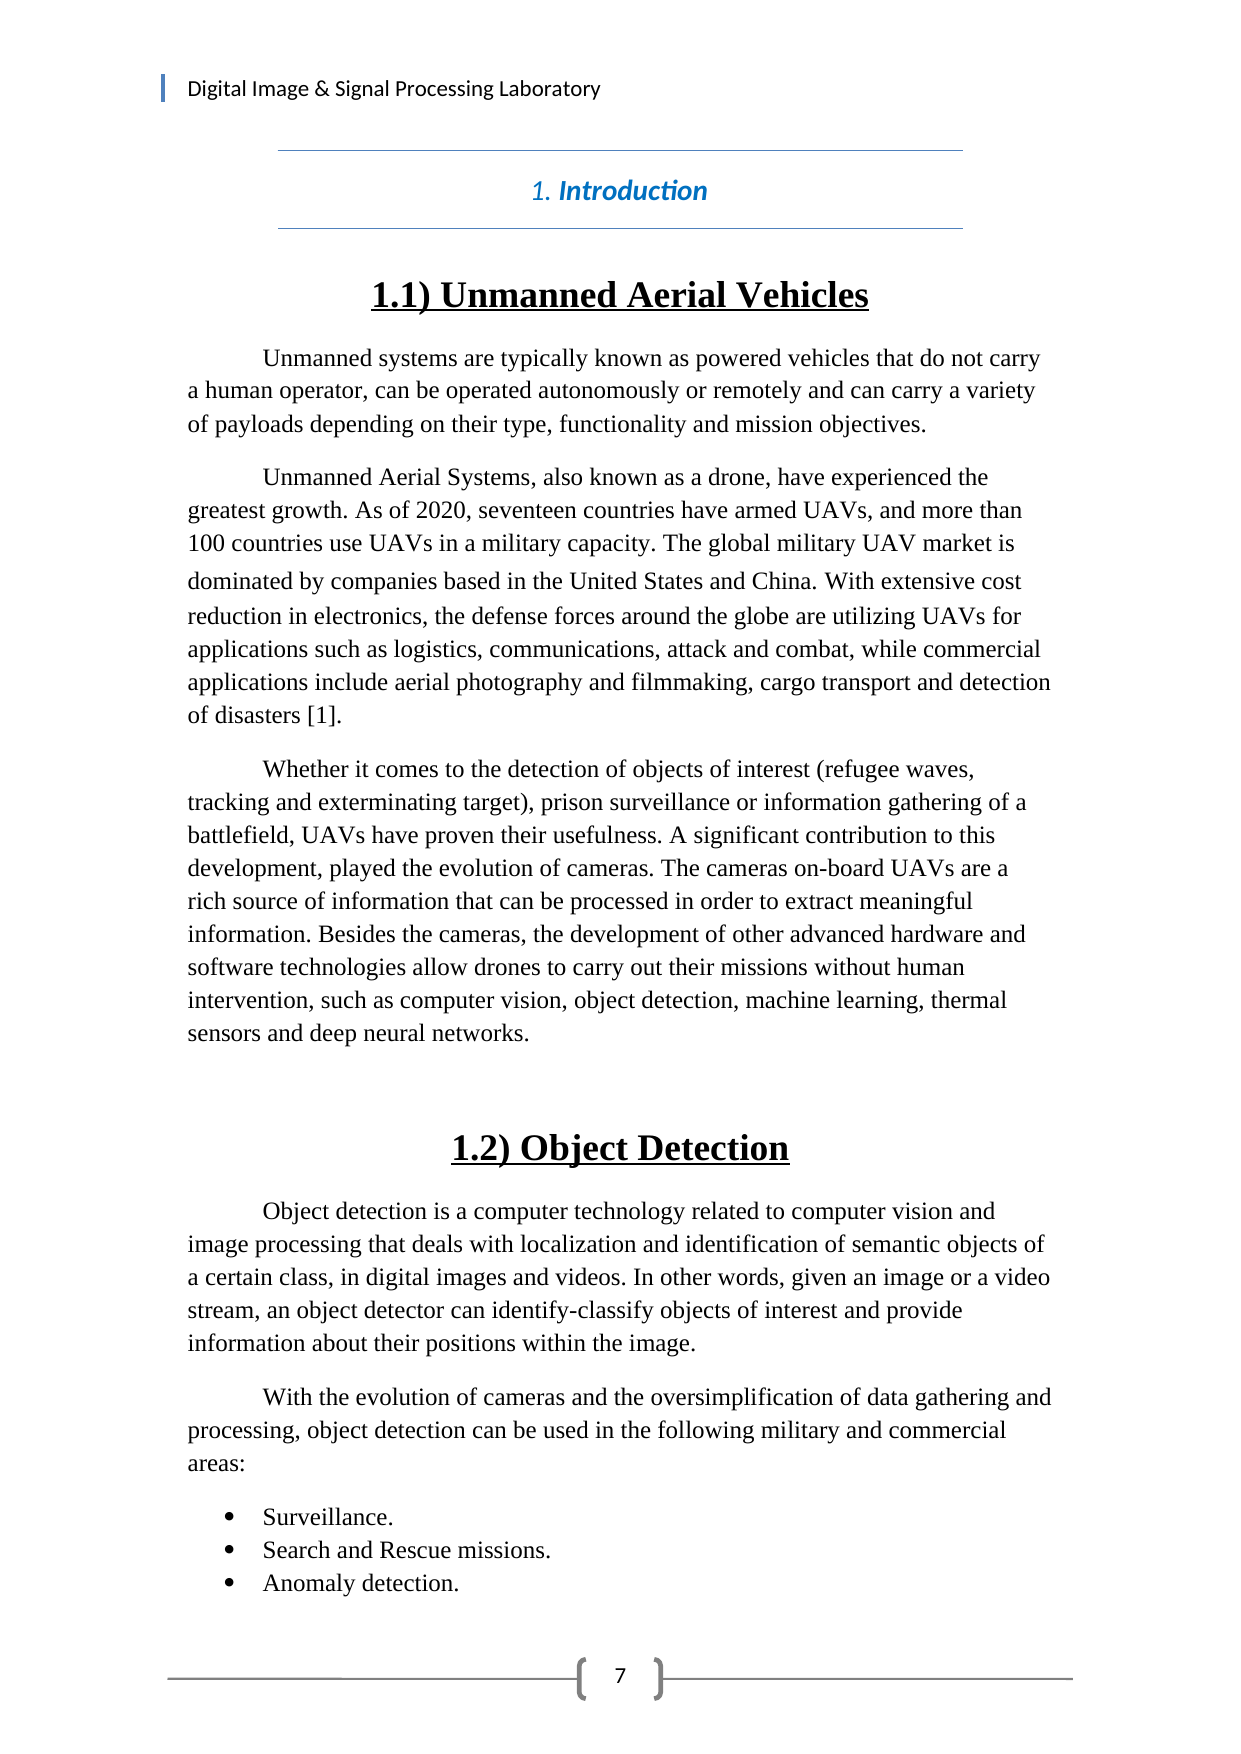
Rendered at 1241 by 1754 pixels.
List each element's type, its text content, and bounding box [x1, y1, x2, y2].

text Unmanned Aerial Systems, also known as a drone, have experienced the greatest growth. As of 2020, seventeen countries have armed UAVs, and more than 100 countries use UAVs in a military capacity. The global military UAV market is dominated by companies based in the United States and China. With extensive cost reduction in electronics, the defense forces around the globe are utilizing UAVs for applications such as logistics, communications, attack and combat, while commercial applications include aerial photography and filmmaking, cargo transport and detection of disasters [1]. [187, 462, 1053, 728]
list Surveillance. [225, 1502, 1053, 1531]
text Unmanned systems are typically known as powered vehicles that do not carry a human operator, can be operated autonomously or remotely and can carry a variety of payloads depending on their type, functionality and mission objectives. [187, 343, 1053, 437]
text 1.1) Unmanned Aerial Vehicles [187, 272, 1053, 315]
text With the evolution of cameras and the oversimplification of data gathering and processing, object detection can be used in the following military and commercial areas: [187, 1382, 1053, 1477]
list Anomaly detection. [225, 1568, 1053, 1597]
text 1.2) Object Detection [187, 1126, 1053, 1169]
text Whether it comes to the detection of objects of interest (refugee waves, tracking and exterminating target), prison surveillance or information gathering of a battlefield, UAVs have proven their usefulness. A significant contribution to this development, played the evolution of cameras. The cameras on-board UAVs are a rich source of information that can be processed in order to extract meaningful information. Besides the cameras, the development of other advanced hardware and software technologies allow drones to carry out their missions without human intervention, such as computer vision, object detection, machine learning, thermal sensors and deep neural networks. [187, 754, 1053, 1047]
list Search and Rescue missions. [225, 1535, 1053, 1563]
text Object detection is a computer technology related to computer vision and image processing that deals with localization and identification of semantic objects of a certain class, in digital images and videos. In other words, given an image or a video stream, an object detector can identify-classify objects of interest and provide information about their positions within the image. [187, 1196, 1053, 1357]
text 1. Introduction [277, 151, 963, 229]
